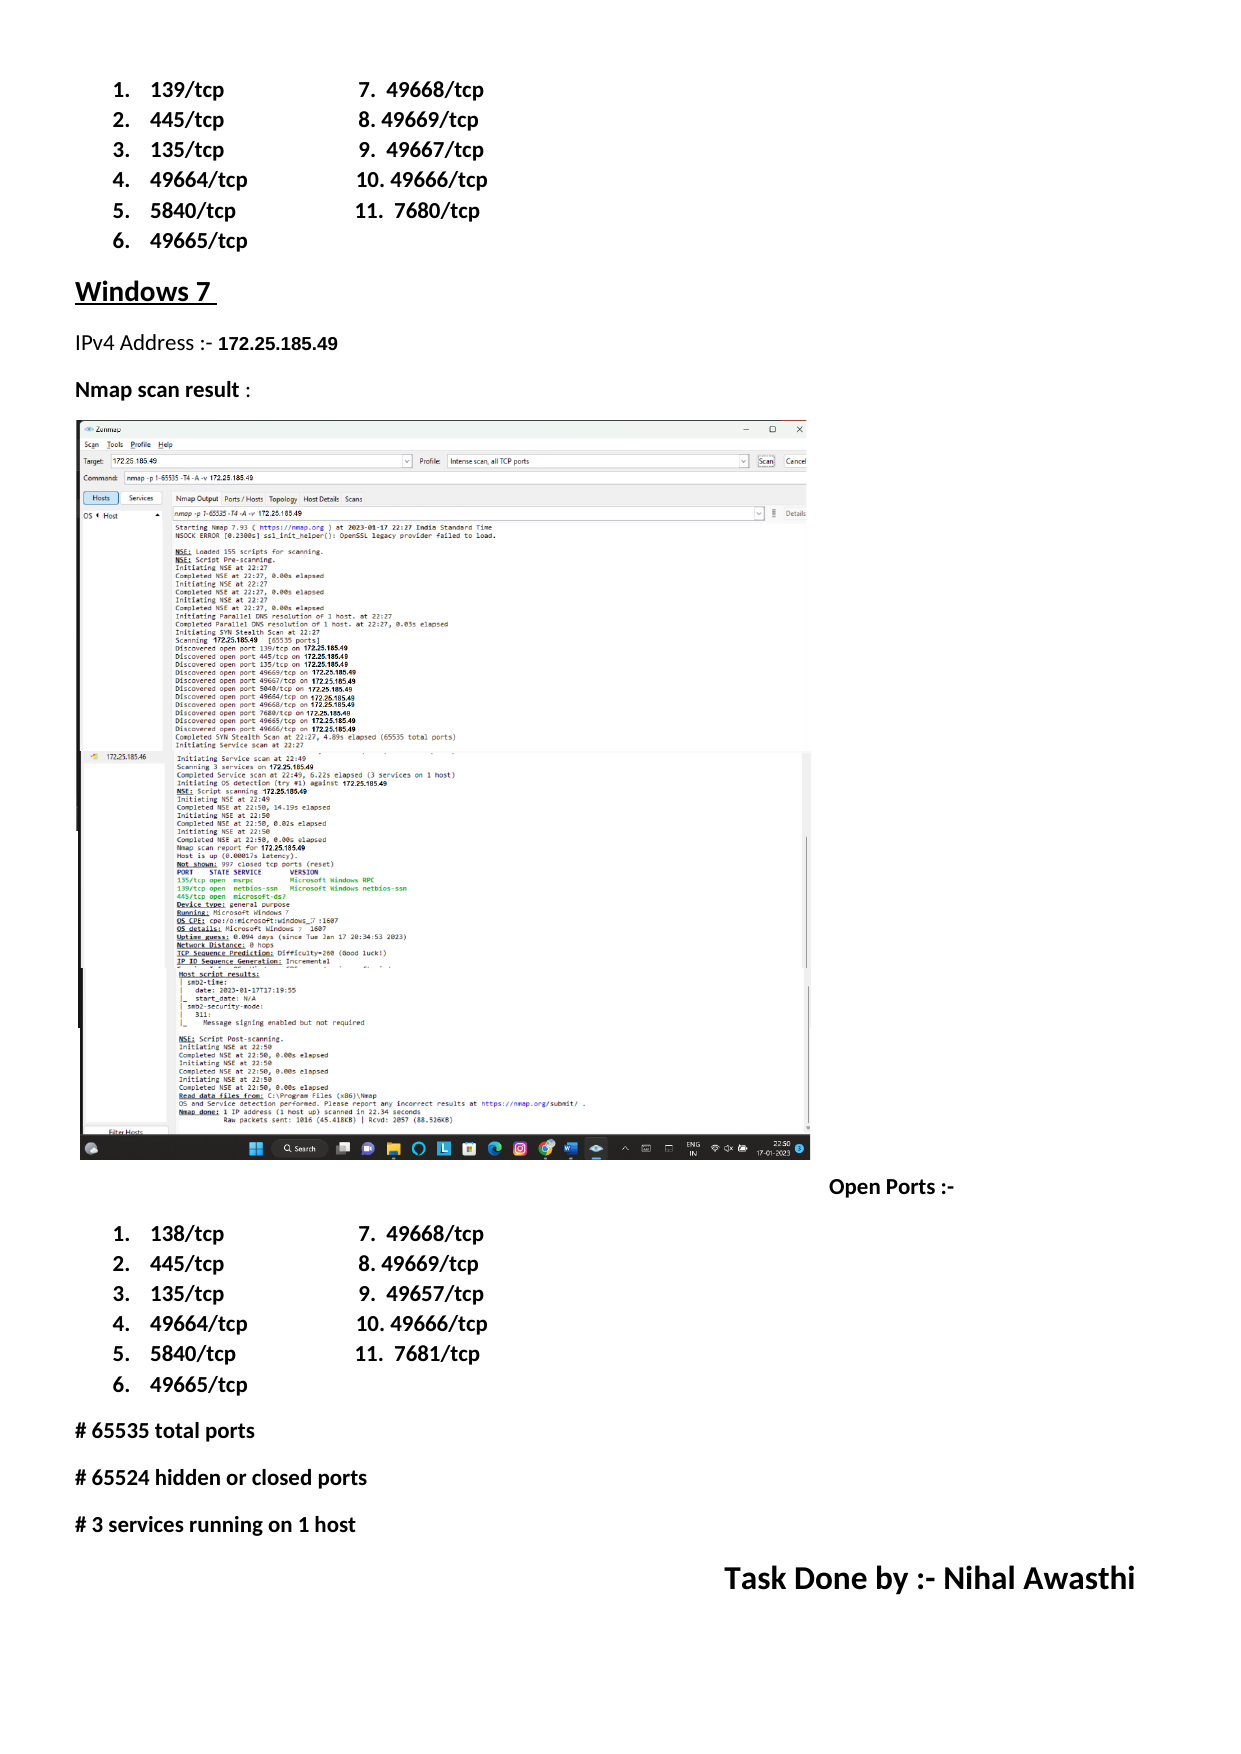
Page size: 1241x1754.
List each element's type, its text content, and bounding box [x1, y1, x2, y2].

text Task Done by :- Nihal Awasthi [75, 1557, 1165, 1598]
list 5840/tcp 11. 7681/tcp [112, 1339, 1165, 1367]
text # 65535 total ports [75, 1417, 1165, 1444]
list 138/tcp 7. 49668/tcp [112, 1219, 1165, 1247]
list 135/tcp 9. 49667/tcp [112, 135, 1165, 163]
picture [75, 420, 810, 1159]
list 49665/tcp [112, 1370, 1165, 1398]
list 135/tcp 9. 49657/tcp [112, 1279, 1165, 1307]
list 49664/tcp 10. 49666/tcp [112, 166, 1165, 194]
list 49665/tcp [112, 226, 1165, 254]
text Open Ports :- [75, 1172, 1165, 1200]
list 445/tcp 8. 49669/tcp [112, 105, 1165, 133]
list 49664/tcp 10. 49666/tcp [112, 1309, 1165, 1337]
list 445/tcp 8. 49669/tcp [112, 1249, 1165, 1277]
list 139/tcp 7. 49668/tcp [112, 75, 1165, 103]
text # 65524 hidden or closed ports [75, 1463, 1165, 1491]
list 5840/tcp 11. 7680/tcp [112, 196, 1165, 224]
text IPv4 Address :- 172.25.185.49 [75, 328, 1165, 356]
text Nmap scan result : [75, 375, 1165, 403]
text Windows 7 [75, 273, 1165, 308]
text # 3 services running on 1 host [75, 1510, 1165, 1538]
